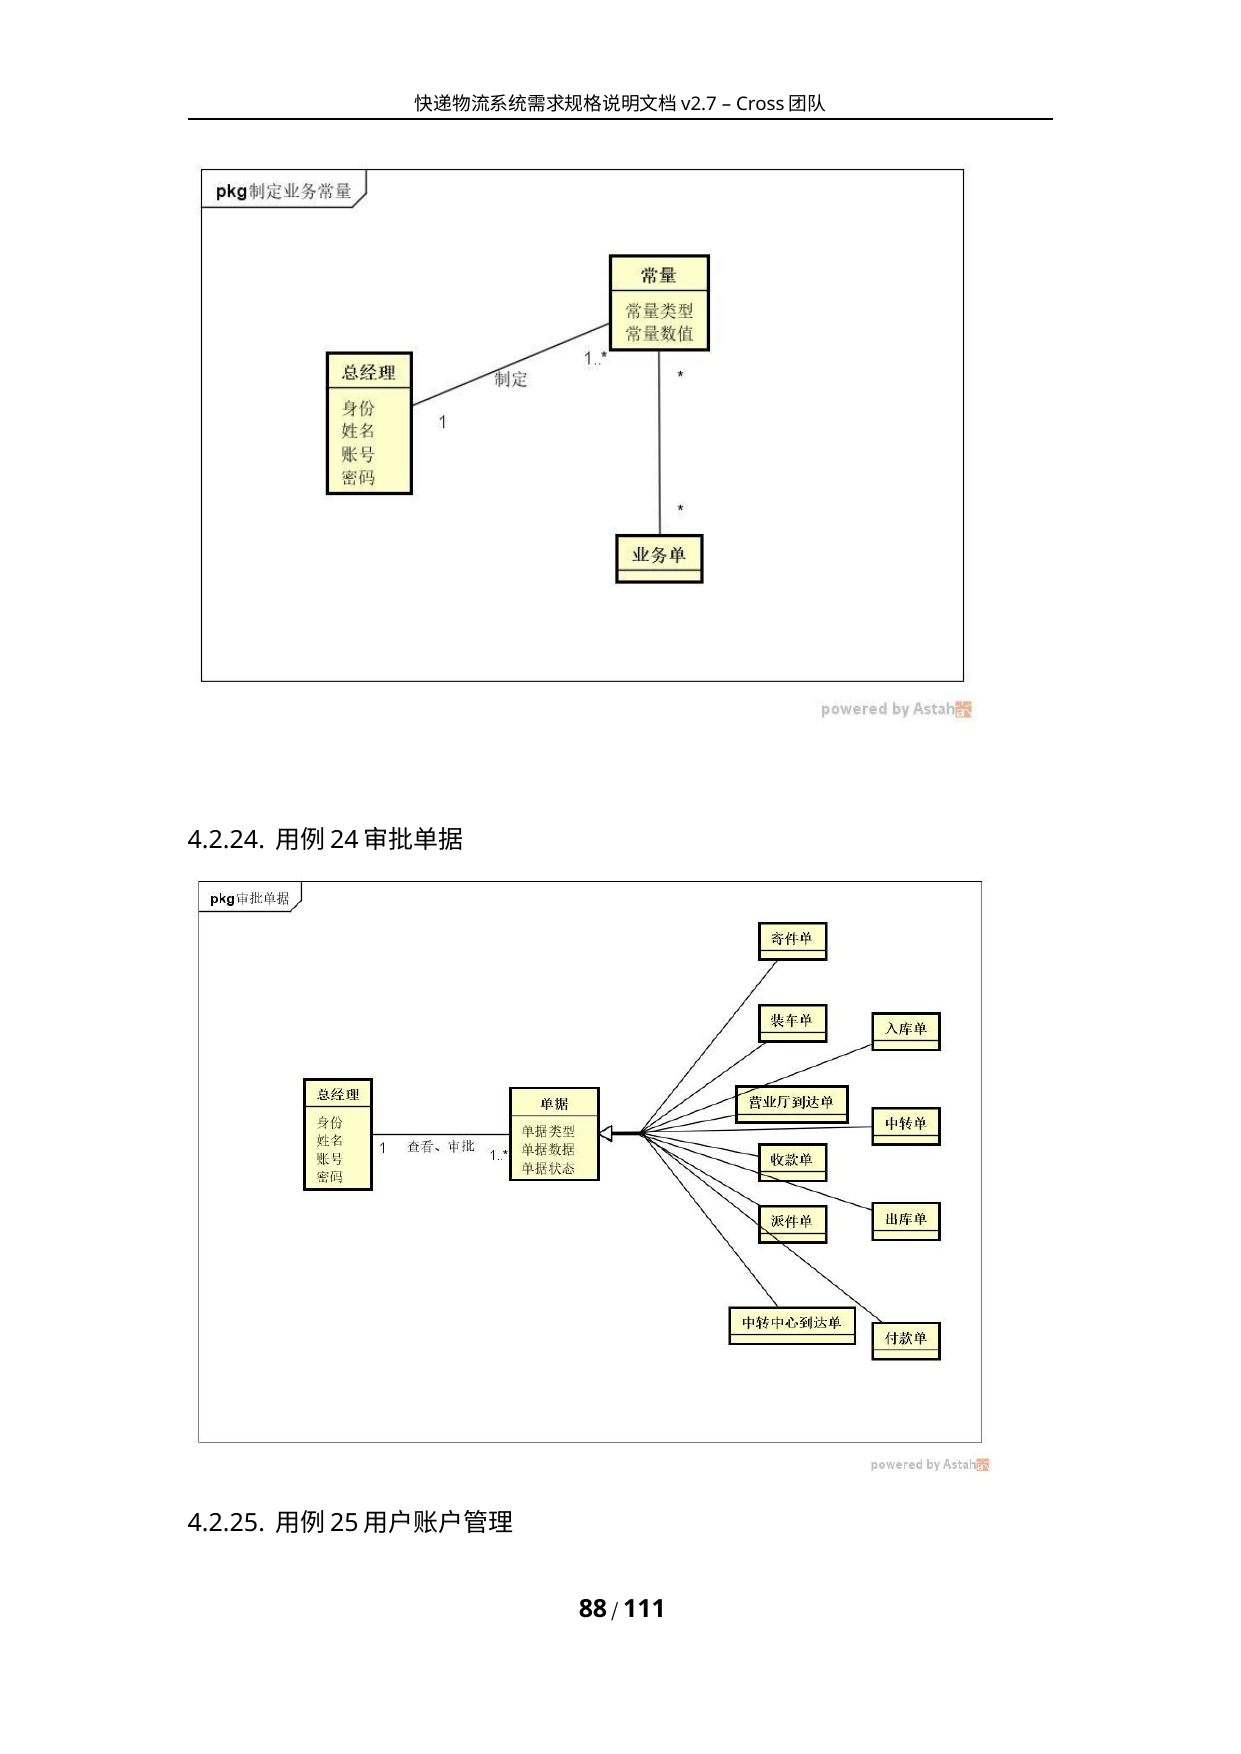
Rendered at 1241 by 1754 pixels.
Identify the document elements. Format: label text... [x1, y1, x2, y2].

picture [187, 870, 993, 1475]
picture [187, 155, 977, 723]
text 用例24审批单据 [187, 806, 1053, 871]
text 用例25用户账户管理 [187, 1488, 1053, 1553]
